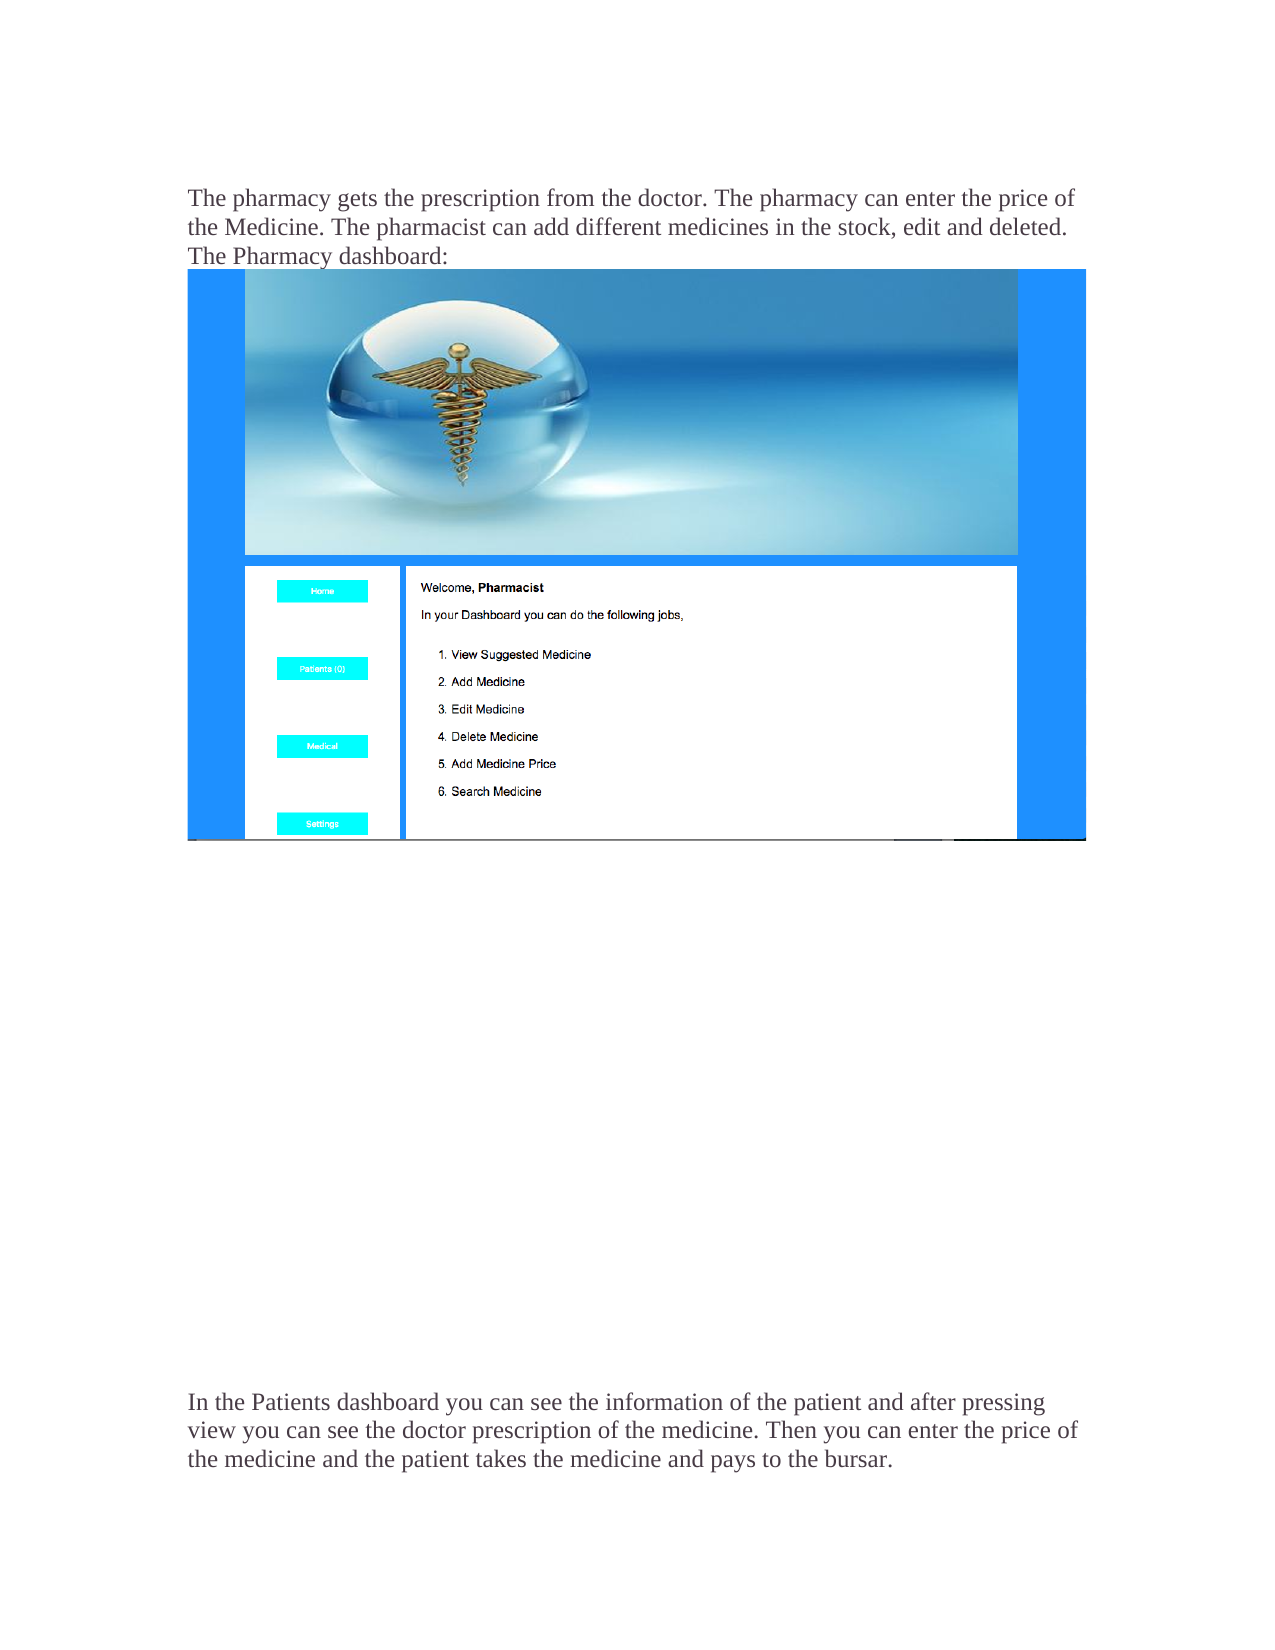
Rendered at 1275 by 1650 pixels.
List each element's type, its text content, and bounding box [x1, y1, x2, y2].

text The pharmacy gets the prescription from the doctor. The pharmacy can enter the price of the Medicine. The pharmacist can add different medicines in the stock, edit and deleted. The Pharmacy dashboard: [187, 183, 1087, 269]
picture [187, 269, 1087, 841]
text In the Patients dashboard you can see the information of the patient and after pressing view you can see the doctor prescription of the medicine. Then you can enter the price of the medicine and the patient takes the medicine and pays to the bursar. [893, 1387, 1087, 1473]
